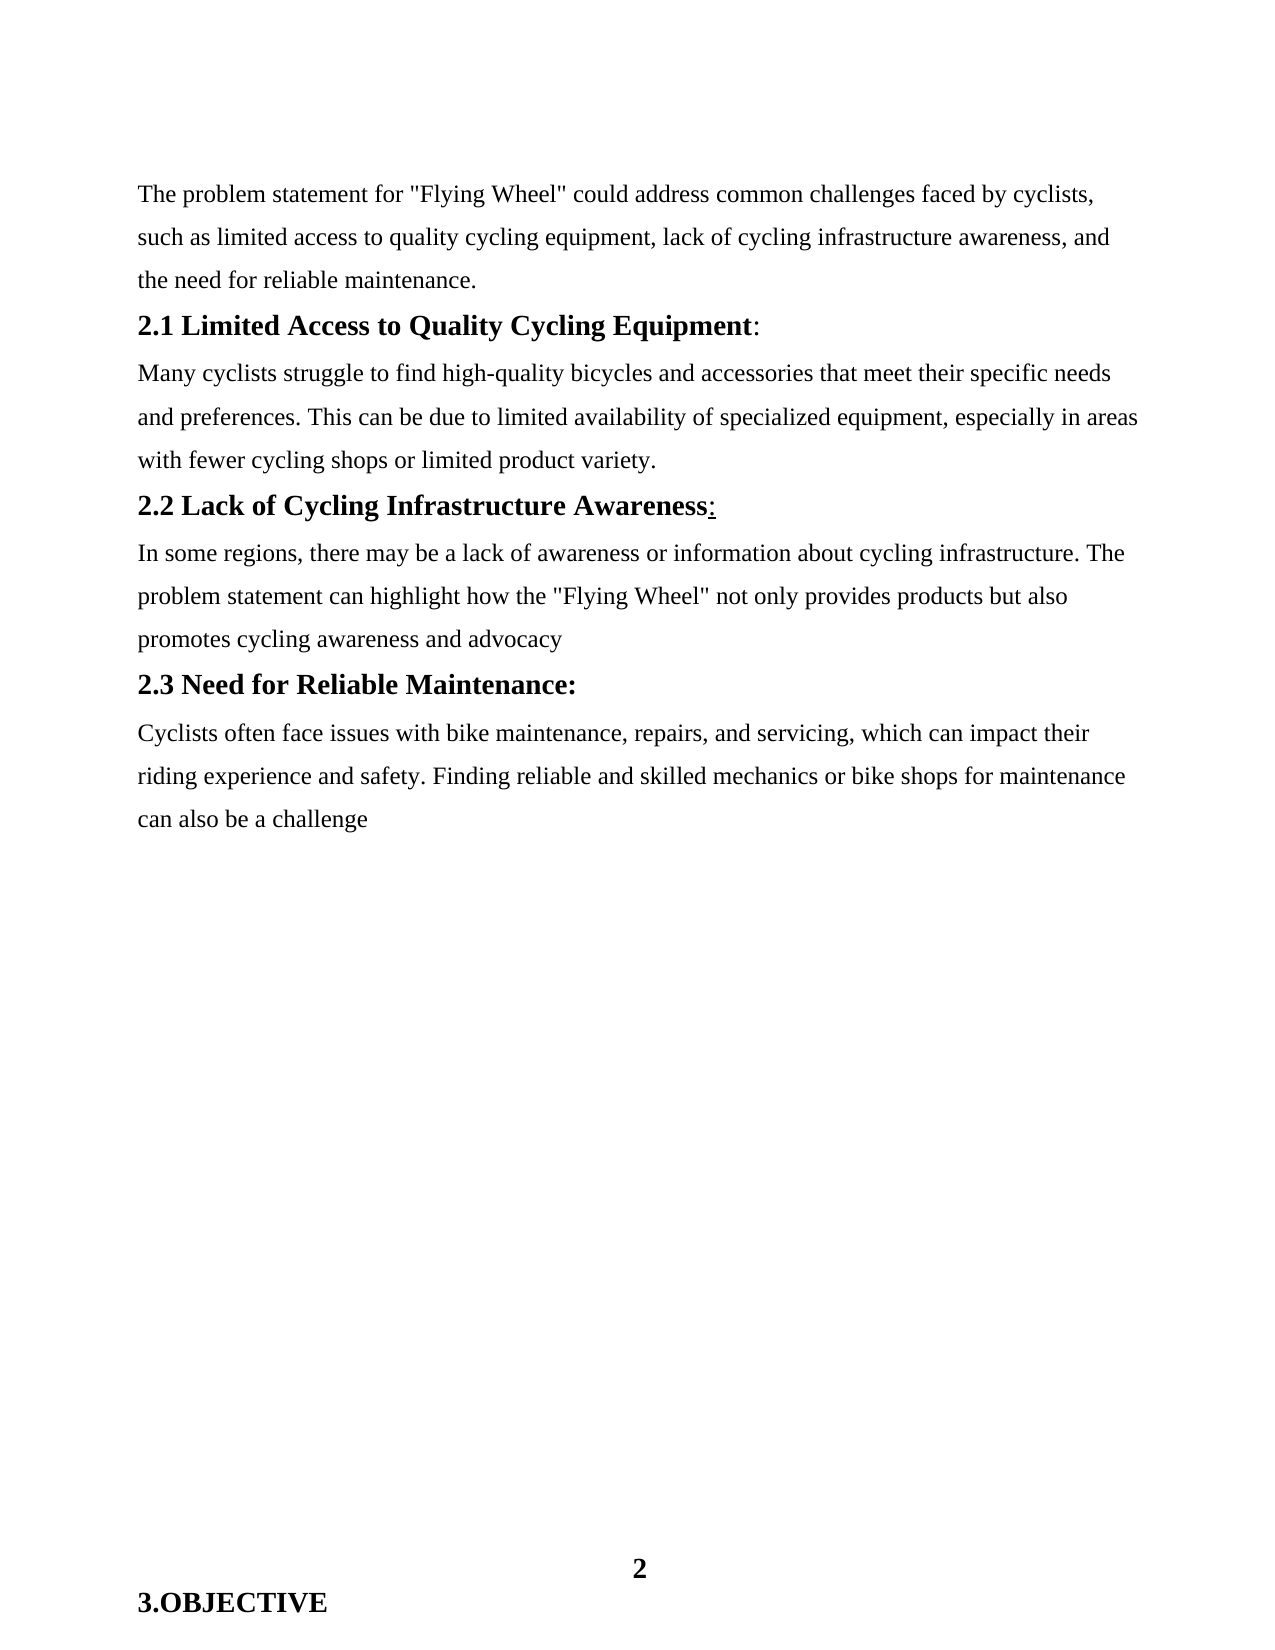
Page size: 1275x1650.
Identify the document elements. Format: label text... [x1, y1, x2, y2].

text The problem statement for "Flying Wheel" could address common challenges faced by cyclists, such as limited access to quality cycling equipment, lack of cycling infrastructure awareness, and the need for reliable maintenance. [137, 179, 1142, 294]
text Many cyclists struggle to find high-quality bicycles and accessories that meet their specific needs and preferences. This can be due to limited availability of specialized equipment, especially in areas with fewer cycling shops or limited product variety. [137, 358, 1142, 473]
text 2 [137, 1552, 1142, 1585]
text 2.3 Need for Reliable Maintenance: [137, 667, 1142, 701]
text 2.2 Lack of Cycling Infrastructure Awareness: [137, 488, 1142, 521]
text In some regions, there may be a lack of awareness or information about cycling infrastructure. The problem statement can highlight how the "Flying Wheel" not only provides products but also promotes cycling awareness and advocacy [137, 538, 1142, 653]
text 2.1 Limited Access to Quality Cycling Equipment: [137, 308, 1142, 342]
text 3.OBJECTIVE [137, 1585, 1142, 1619]
text Cyclists often face issues with bike maintenance, repairs, and servicing, which can impact their riding experience and safety. Finding reliable and skilled mechanics or bike shops for maintenance can also be a challenge [137, 718, 1142, 833]
